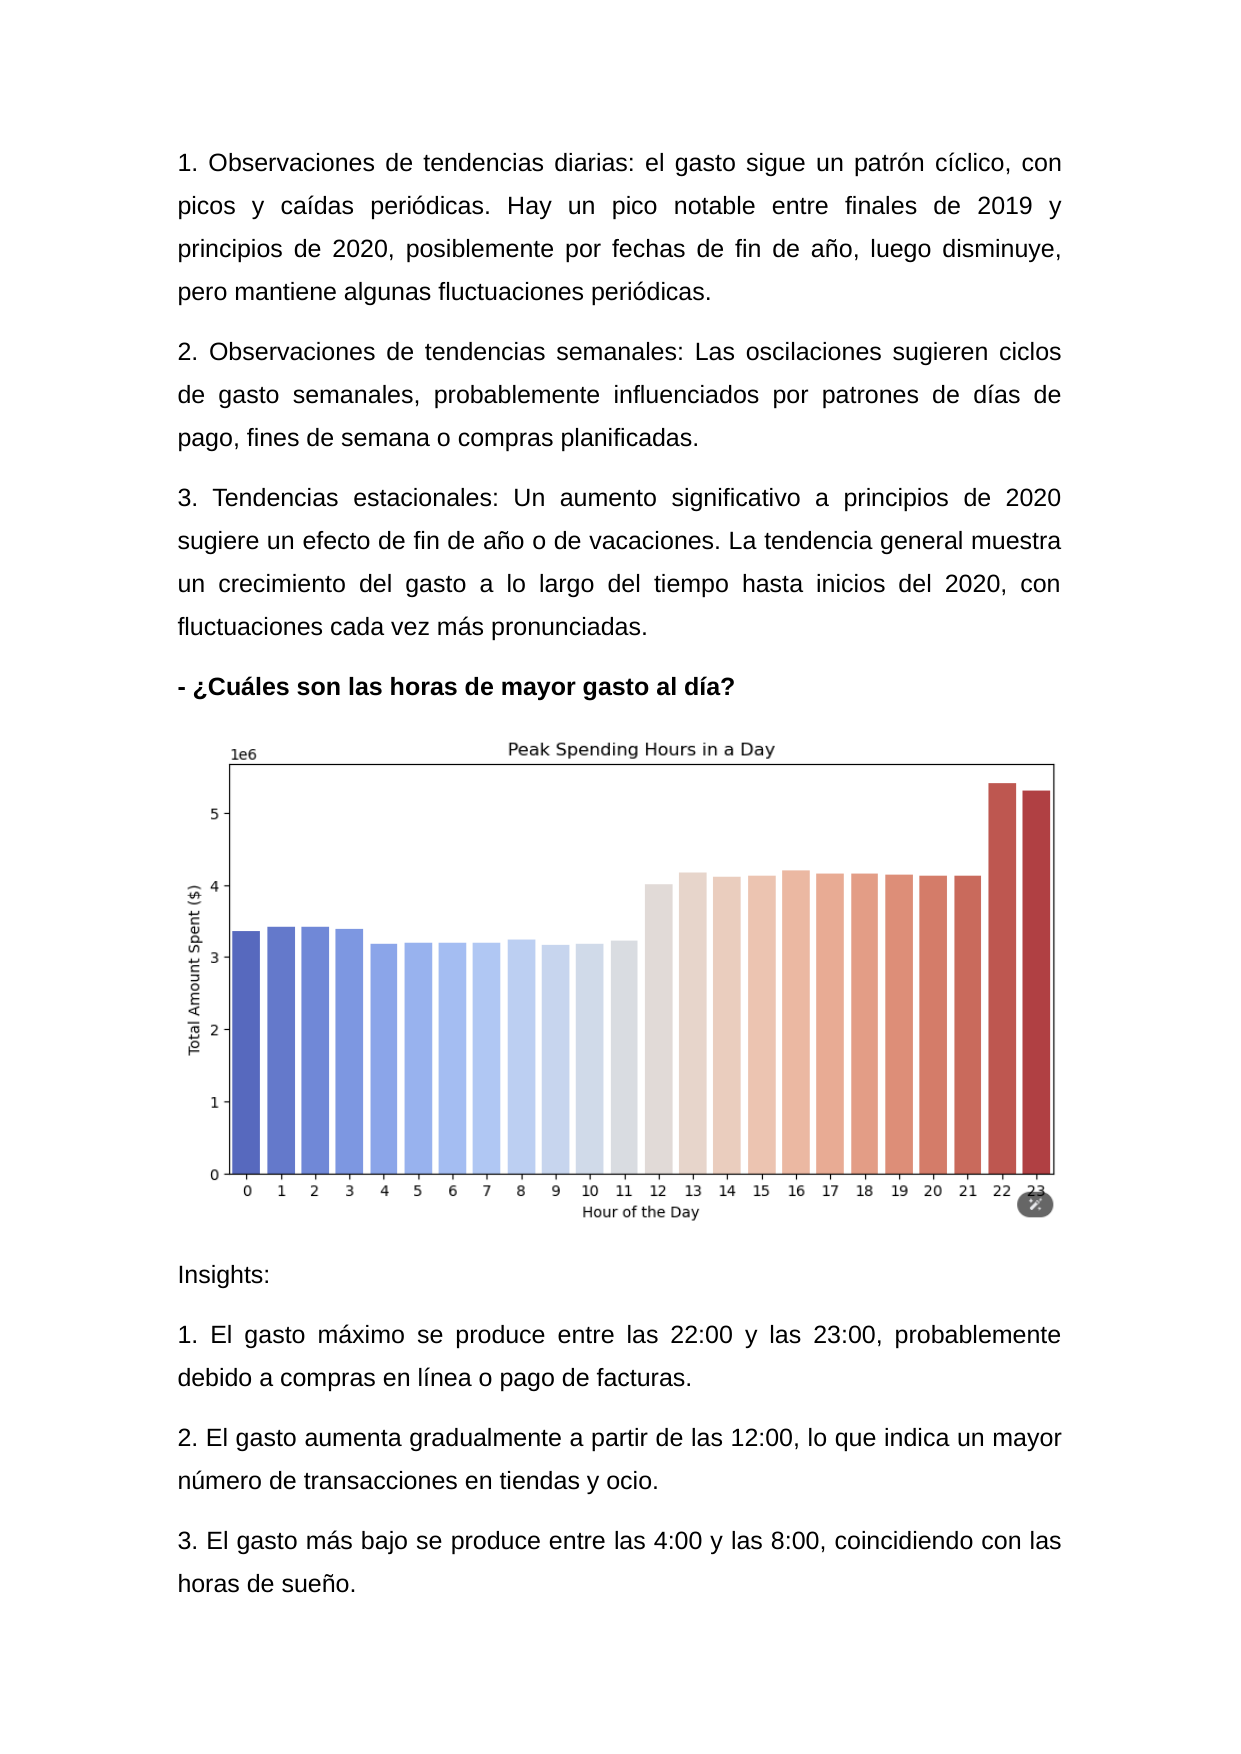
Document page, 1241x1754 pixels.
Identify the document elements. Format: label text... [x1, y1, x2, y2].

text 3. El gasto más bajo se produce entre las 4:00 y las 8:00, coincidiendo con las horas de sueño. [177, 1526, 1063, 1597]
text 3. Tendencias estacionales: Un aumento significativo a principios de 2020 sugiere un efecto de fin de año o de vacaciones. La tendencia general muestra un crecimiento del gasto a lo largo del tiempo hasta inicios del 2020, con fluctuaciones cada vez más pronunciadas. [177, 483, 1063, 641]
text 2. El gasto aumenta gradualmente a partir de las 12:00, lo que indica un mayor número de transacciones en tiendas y ocio. [177, 1423, 1063, 1494]
text Insights: [177, 1260, 1063, 1289]
text 2. Observaciones de tendencias semanales: Las oscilaciones sugieren ciclos de gasto semanales, probablemente influenciados por patrones de días de pago, fines de semana o compras planificadas. [177, 337, 1063, 452]
text - ¿Cuáles son las horas de mayor gasto al día? [177, 672, 1063, 701]
picture [177, 731, 1063, 1228]
text 1. Observaciones de tendencias diarias: el gasto sigue un patrón cíclico, con picos y caídas periódicas. Hay un pico notable entre finales de 2019 y principios de 2020, posiblemente por fechas de fin de año, luego disminuye, pero mantiene algunas fluctuaciones periódicas. [177, 148, 1063, 306]
text 1. El gasto máximo se produce entre las 22:00 y las 23:00, probablemente debido a compras en línea o pago de facturas. [177, 1320, 1063, 1392]
